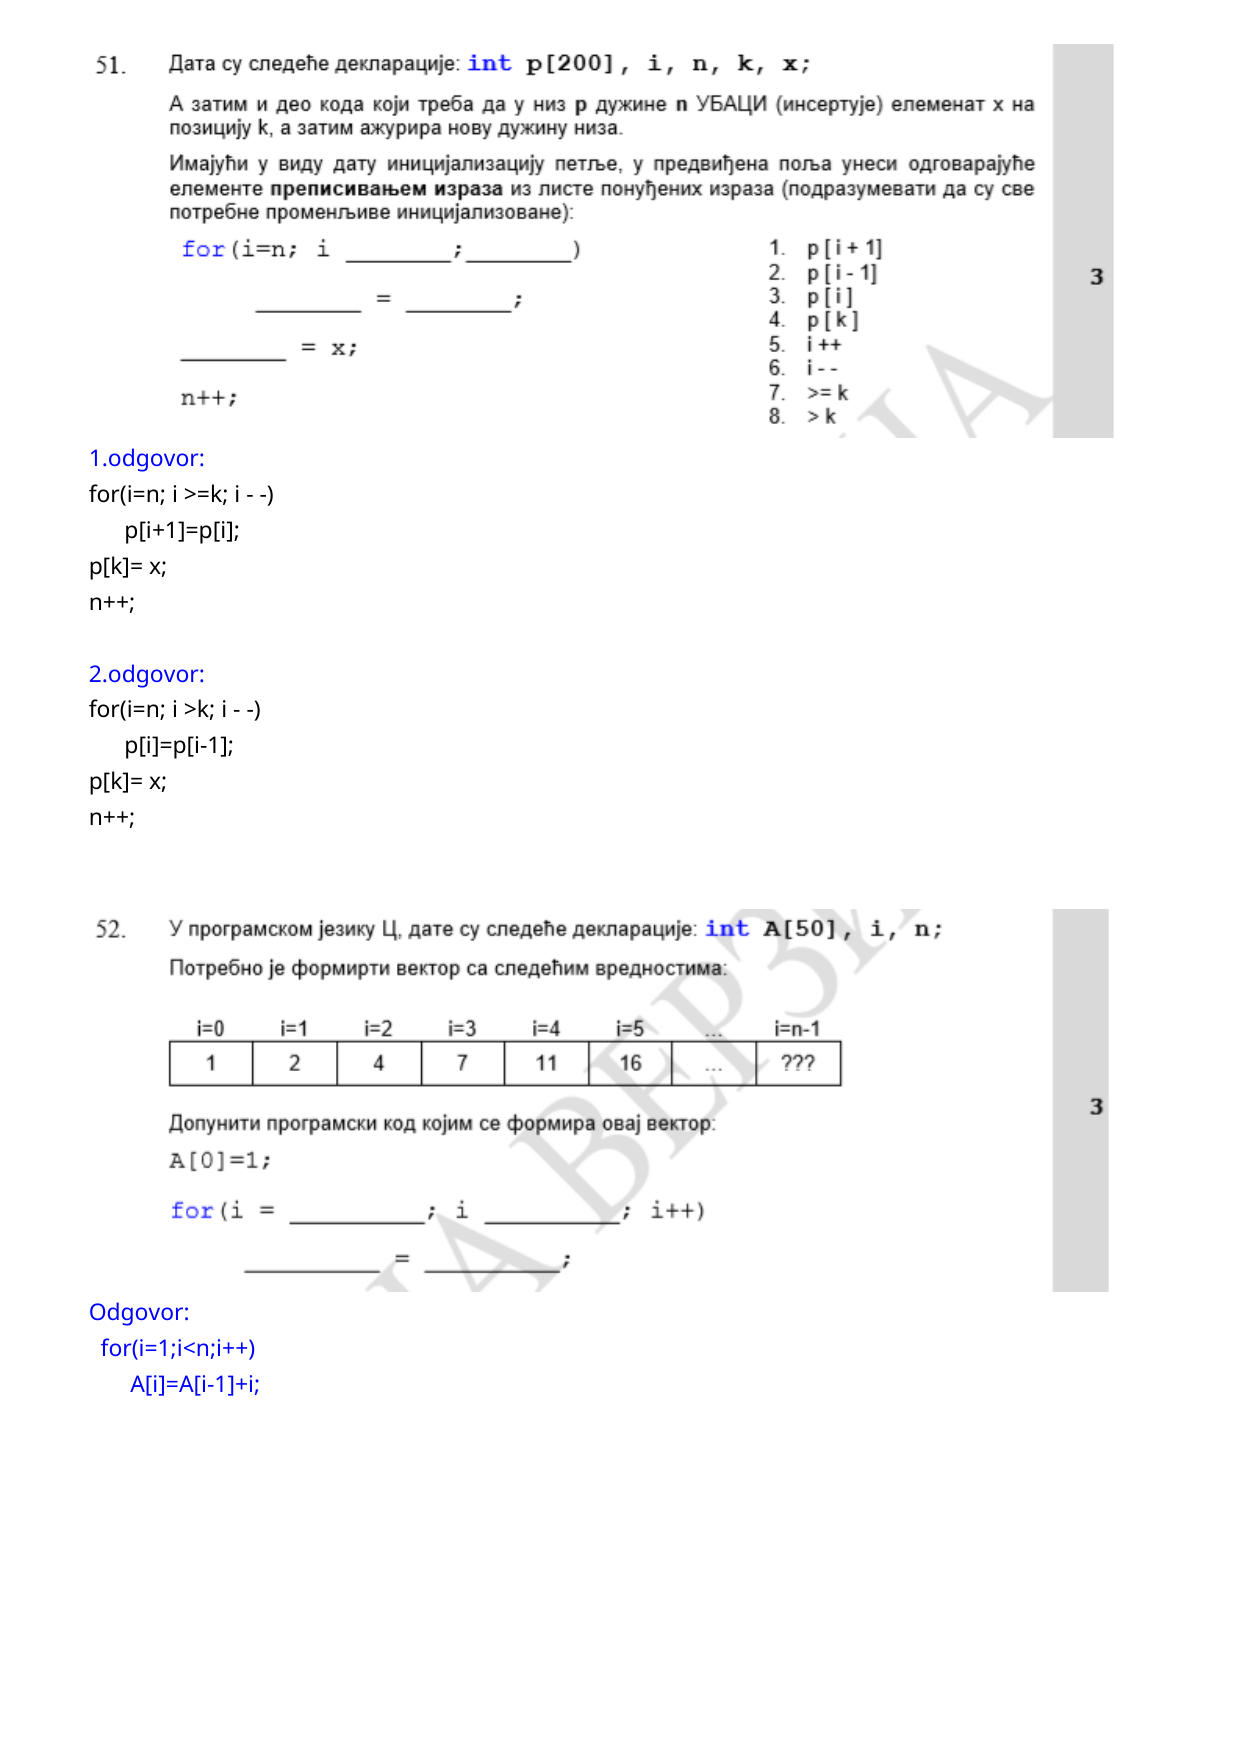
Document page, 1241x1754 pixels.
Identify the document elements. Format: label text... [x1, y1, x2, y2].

text for(i=n; i >=k; i - -) [88, 478, 1196, 509]
text p[i]=p[i-1]; [88, 729, 1196, 761]
picture [88, 44, 1114, 438]
text p[k]= x; [88, 765, 1196, 797]
text Odgovor: [88, 1296, 1196, 1327]
text for(i=n; i >k; i - -) [88, 693, 1196, 725]
picture [88, 909, 1109, 1292]
text 1.odgovor: [88, 442, 1196, 473]
text n++; [88, 801, 1196, 832]
text A[i]=A[i-1]+i; [88, 1368, 1196, 1399]
text for(i=1;i<n;i++) [88, 1332, 1196, 1363]
text 2.odgovor: [88, 657, 1196, 689]
text p[i+1]=p[i]; [88, 514, 1196, 545]
text p[k]= x; [88, 550, 1196, 581]
text n++; [88, 586, 1196, 617]
